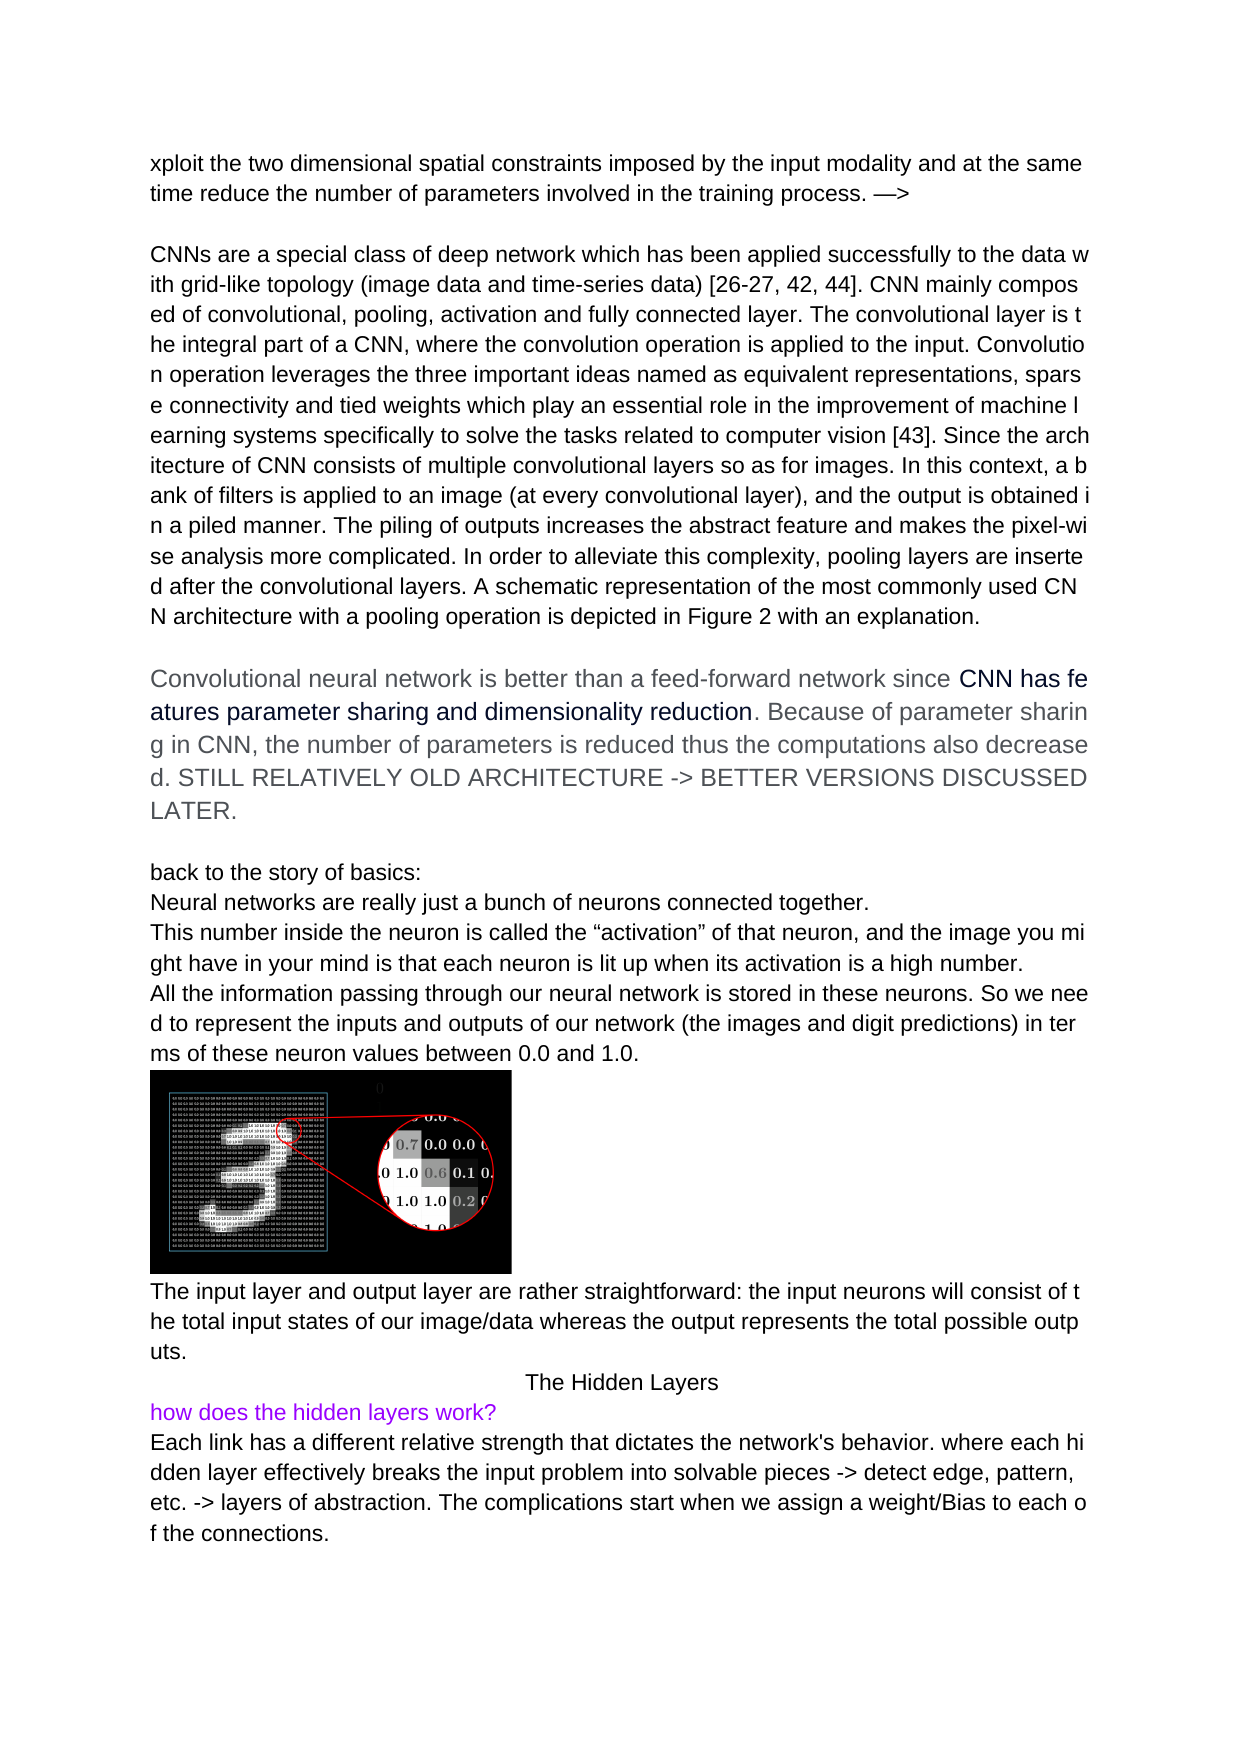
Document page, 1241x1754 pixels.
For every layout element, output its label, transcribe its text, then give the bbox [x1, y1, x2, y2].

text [150, 150, 1090, 207]
text Each link has a different relative strength that dictates the network's behavior. where each hidden layer effectively breaks the input problem into solvable pieces -> detect edge, pattern, etc. -> layers of abstraction. The complications start when we assign a weight/Bias to each of the connections. [150, 1429, 1090, 1546]
text All the information passing through our neural network is stored in these neurons. So we need to represent the inputs and outputs of our network (the images and digit predictions) in terms of these neuron values between 0.0 and 1.0. [150, 980, 1090, 1066]
text how does the hidden layers work? [150, 1399, 1090, 1425]
text This number inside the neuron is called the “activation” of that neuron, and the image you might have in your mind is that each neuron is lit up when its activation is a high number. [150, 919, 1090, 976]
text back to the story of basics: [150, 859, 1090, 885]
picture [150, 1070, 512, 1274]
text The Hidden Layers [450, 1368, 1090, 1395]
text Neural networks are really just a bunch of neurons connected together. [150, 889, 1090, 915]
text Convolutional neural network is better than a feed-forward network since CNN has features parameter sharing and dimensionality reduction. Because of parameter sharing in CNN, the number of parameters is reduced thus the computations also decreased. STILL RELATIVELY OLD ARCHITECTURE -> BETTER VERSIONS DISCUSSED LATER. [150, 663, 1090, 824]
text The input layer and output layer are rather straightforward: the input neurons will consist of the total input states of our image/data whereas the output represents the total possible outputs. [150, 1278, 1090, 1364]
text CNNs are a special class of deep network which has been applied successfully to the data with grid-like topology (image data and time-series data) [26-27, 42, 44]. CNN mainly composed of convolutional, pooling, activation and fully connected layer. The convolutional layer is the integral part of a CNN, where the convolution operation is applied to the input. Convolution operation leverages the three important ideas named as equivalent representations, sparse connectivity and tied weights which play an essential role in the improvement of machine learning systems specifically to solve the tasks related to computer vision [43]. Since the architecture of CNN consists of multiple convolutional layers so as for images. In this context, a bank of filters is applied to an image (at every convolutional layer), and the output is obtained in a piled manner. The piling of outputs increases the abstract feature and makes the pixel-wise analysis more complicated. In order to alleviate this complexity, pooling layers are inserted after the convolutional layers. A schematic representation of the most commonly used CNN architecture with a pooling operation is depicted in Figure 2 with an explanation. [150, 241, 1090, 629]
